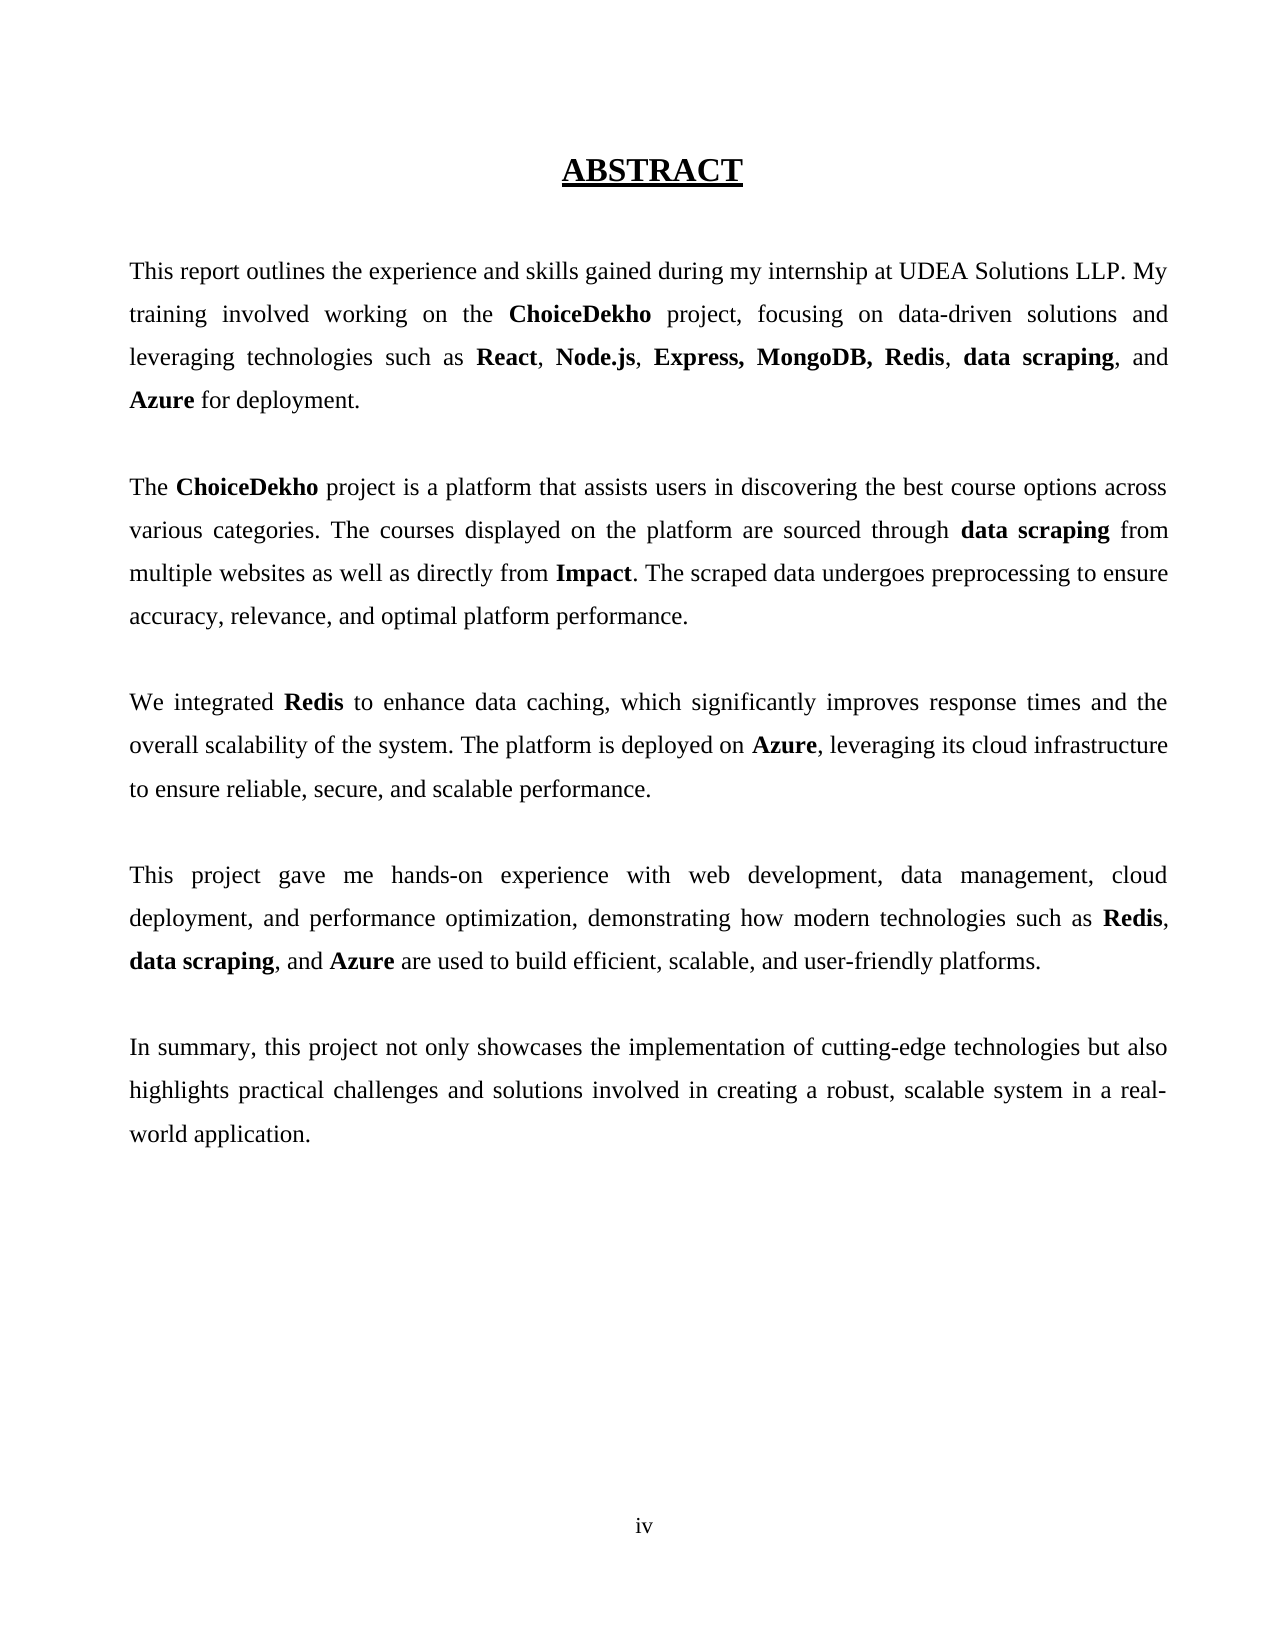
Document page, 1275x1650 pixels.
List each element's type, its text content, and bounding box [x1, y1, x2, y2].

text This project gave me hands-on experience with web development, data management, cloud deployment, and performance optimization, demonstrating how modern technologies such as Redis, data scraping, and Azure are used to build efficient, scalable, and user-friendly platforms. [129, 860, 1169, 975]
text The ChoiceDekho project is a platform that assists users in discovering the best course options across various categories. The courses displayed on the platform are sourced through data scraping from multiple websites as well as directly from Impact. The scraped data undergoes preprocessing to ensure accuracy, relevance, and optimal platform performance. [129, 472, 1169, 630]
text In summary, this project not only showcases the implementation of cutting-edge technologies but also highlights practical challenges and solutions involved in creating a robust, scalable system in a real-world application. [129, 1032, 1169, 1147]
text We integrated Redis to enhance data caching, which significantly improves response times and the overall scalability of the system. The platform is deployed on Azure, leveraging its cloud infrastructure to ensure reliable, secure, and scalable performance. [129, 687, 1169, 802]
text This report outlines the experience and skills gained during my internship at UDEA Solutions LLP. My training involved working on the ChoiceDekho project, focusing on data-driven solutions and leveraging technologies such as React, Node.js, Express, MongoDB, Redis, data scraping, and Azure for deployment. [129, 256, 1169, 414]
text ABSTRACT [274, 150, 1030, 188]
